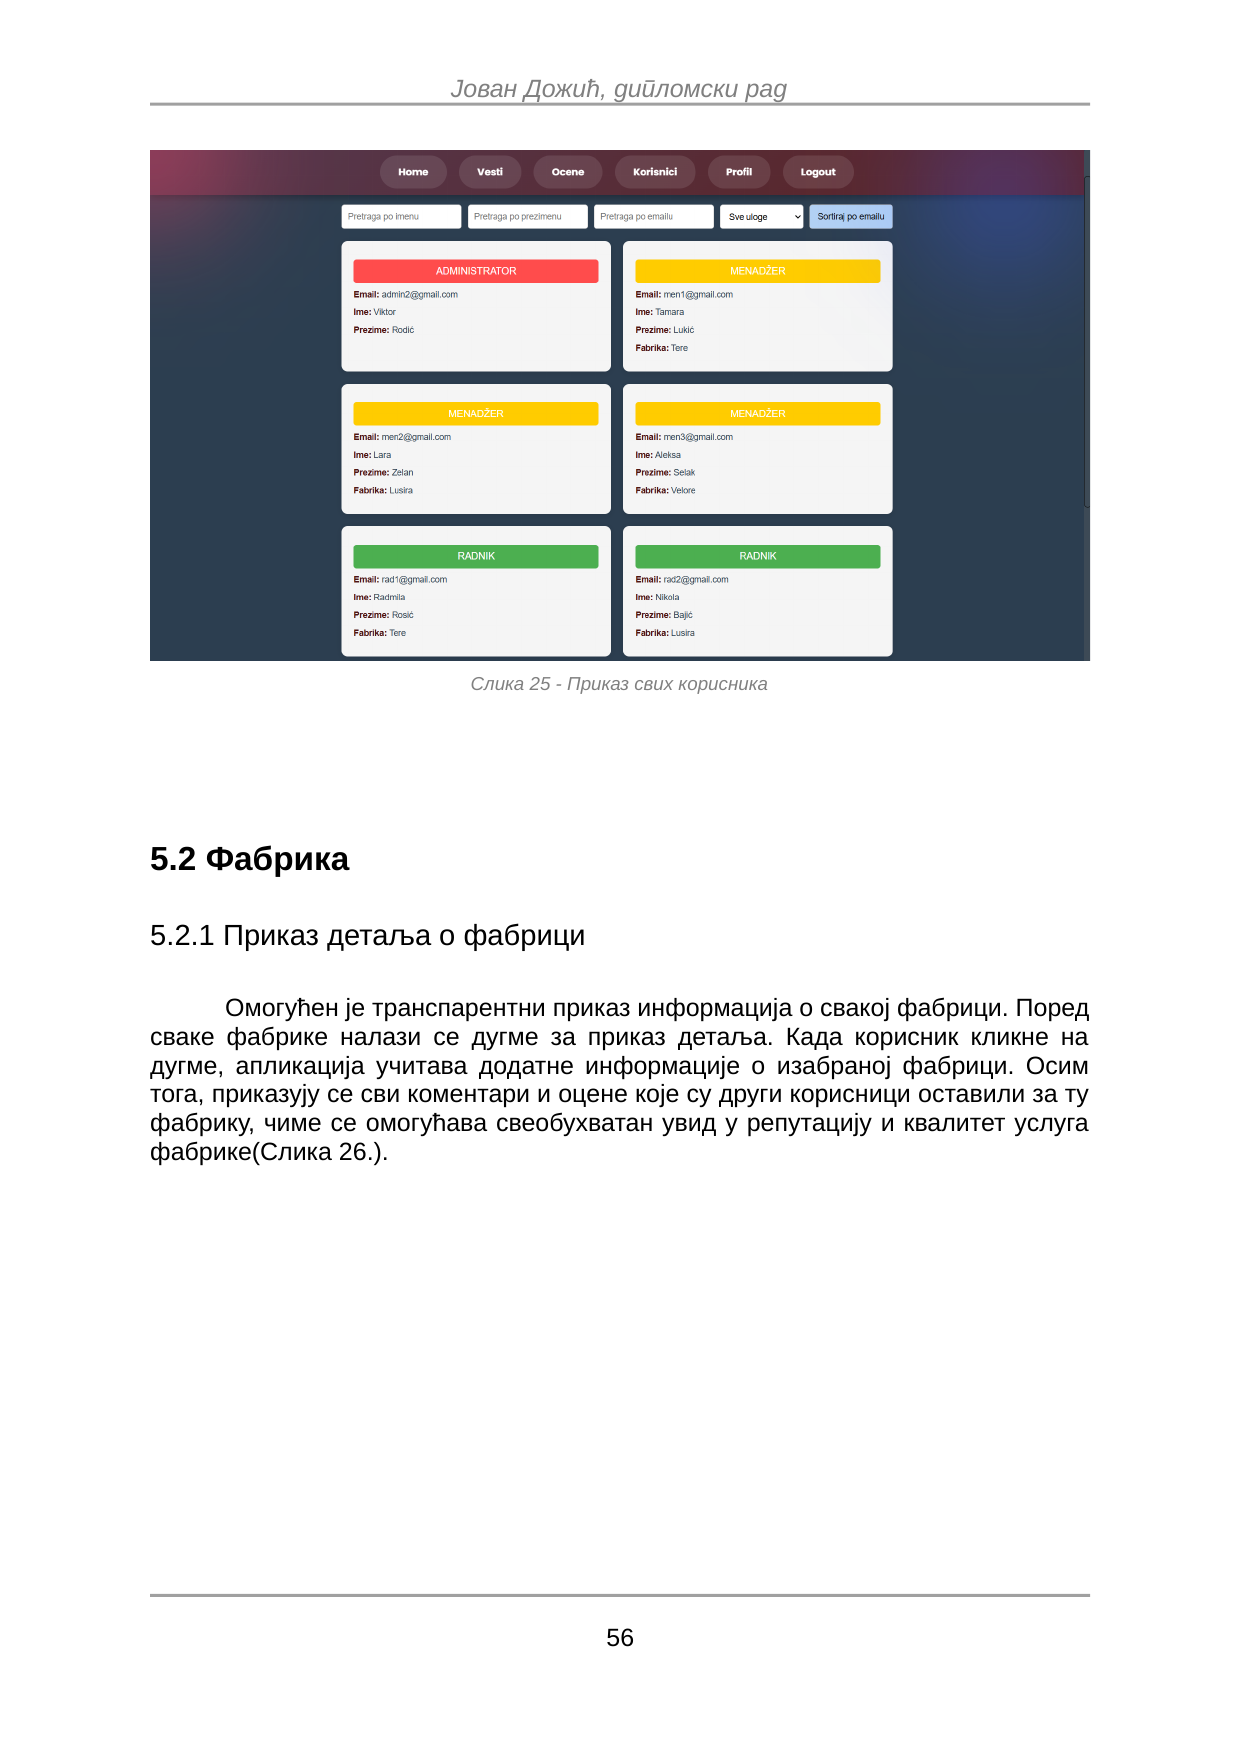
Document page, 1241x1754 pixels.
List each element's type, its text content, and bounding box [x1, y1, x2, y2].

subtitle 5.2.1 Приказ детаља о фабрици [150, 918, 1090, 952]
text Омогућен је транспарентни приказ информација о свакој фабрици. Поред сваке фабрике налази се дугме за приказ детаља. Када корисник кликне на дугме, апликација учитава додатне информације о изабраној фабрици. Осим тога, приказују се сви коментари и оцене које су други корисници оставили за ту фабрику, чиме се омогућава свеобухватан увид у репутацију и квалитет услуга фабрике(Слика 26.). [150, 993, 1090, 1166]
subtitle 5.2 Фабрика [150, 839, 1090, 877]
picture [150, 150, 1091, 661]
text Слика 25 - Приказ свих корисника [150, 672, 1090, 694]
